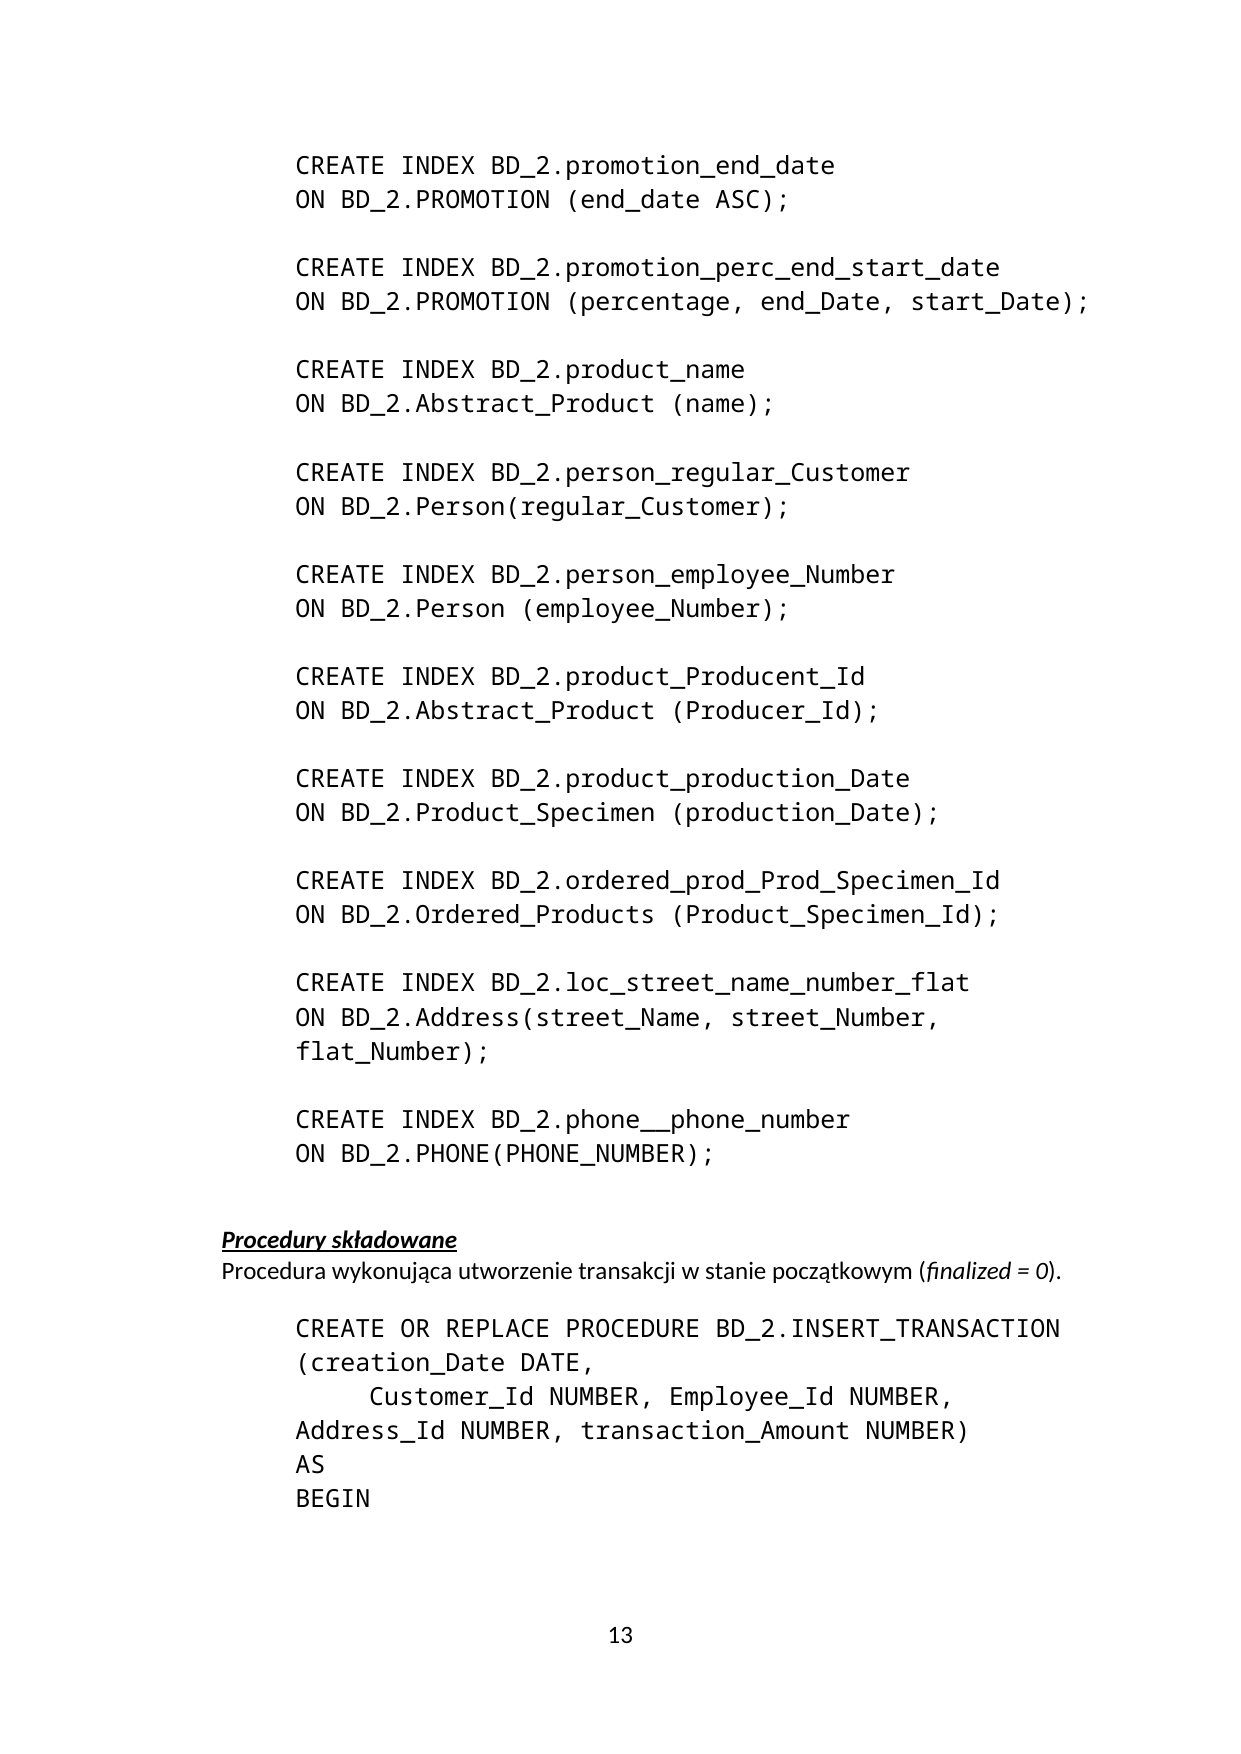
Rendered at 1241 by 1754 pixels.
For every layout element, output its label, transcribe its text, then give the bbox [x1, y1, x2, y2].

text ON BD_2.Person(regular_Customer); [295, 488, 1093, 522]
text CREATE INDEX BD_2.product_name [295, 352, 1093, 386]
text CREATE OR REPLACE PROCEDURE BD_2.INSERT_TRANSACTION (creation_Date DATE, [295, 1310, 1093, 1378]
subtitle Procedury składowane [221, 1224, 1093, 1255]
text CREATE INDEX BD_2.phone__phone_number [295, 1101, 1093, 1135]
text CREATE INDEX BD_2.product_production_Date [295, 761, 1093, 795]
text CREATE INDEX BD_2.promotion_perc_end_start_date [295, 250, 1093, 284]
text CREATE INDEX BD_2.loc_street_name_number_flat [295, 965, 1093, 999]
text ON BD_2.PROMOTION (percentage, end_Date, start_Date); [295, 284, 1093, 318]
text ON BD_2.PROMOTION (end_date ASC); [295, 182, 1093, 216]
text ON BD_2.PHONE(PHONE_NUMBER); [295, 1135, 1093, 1169]
text BEGIN [295, 1481, 1093, 1515]
text ON BD_2.Person (employee_Number); [295, 590, 1093, 624]
text CREATE INDEX BD_2.person_employee_Number [295, 556, 1093, 590]
text Customer_Id NUMBER, Employee_Id NUMBER, Address_Id NUMBER, transaction_Amount NUMBER) [295, 1378, 1093, 1447]
text Procedura wykonująca utworzenie transakcji w stanie początkowym (finalized = 0). [221, 1255, 1093, 1285]
text ON BD_2.Address(street_Name, street_Number, flat_Number); [295, 999, 1093, 1067]
text ON BD_2.Abstract_Product (name); [295, 386, 1093, 420]
text AS [295, 1447, 1093, 1481]
text CREATE INDEX BD_2.ordered_prod_Prod_Specimen_Id [295, 863, 1093, 897]
text ON BD_2.Ordered_Products (Product_Specimen_Id); [295, 897, 1093, 931]
text CREATE INDEX BD_2.promotion_end_date [295, 148, 1093, 182]
text CREATE INDEX BD_2.product_Producent_Id [295, 658, 1093, 693]
text ON BD_2.Product_Specimen (production_Date); [295, 795, 1093, 829]
text ON BD_2.Abstract_Product (Producer_Id); [295, 693, 1093, 727]
text CREATE INDEX BD_2.person_regular_Customer [295, 454, 1093, 488]
